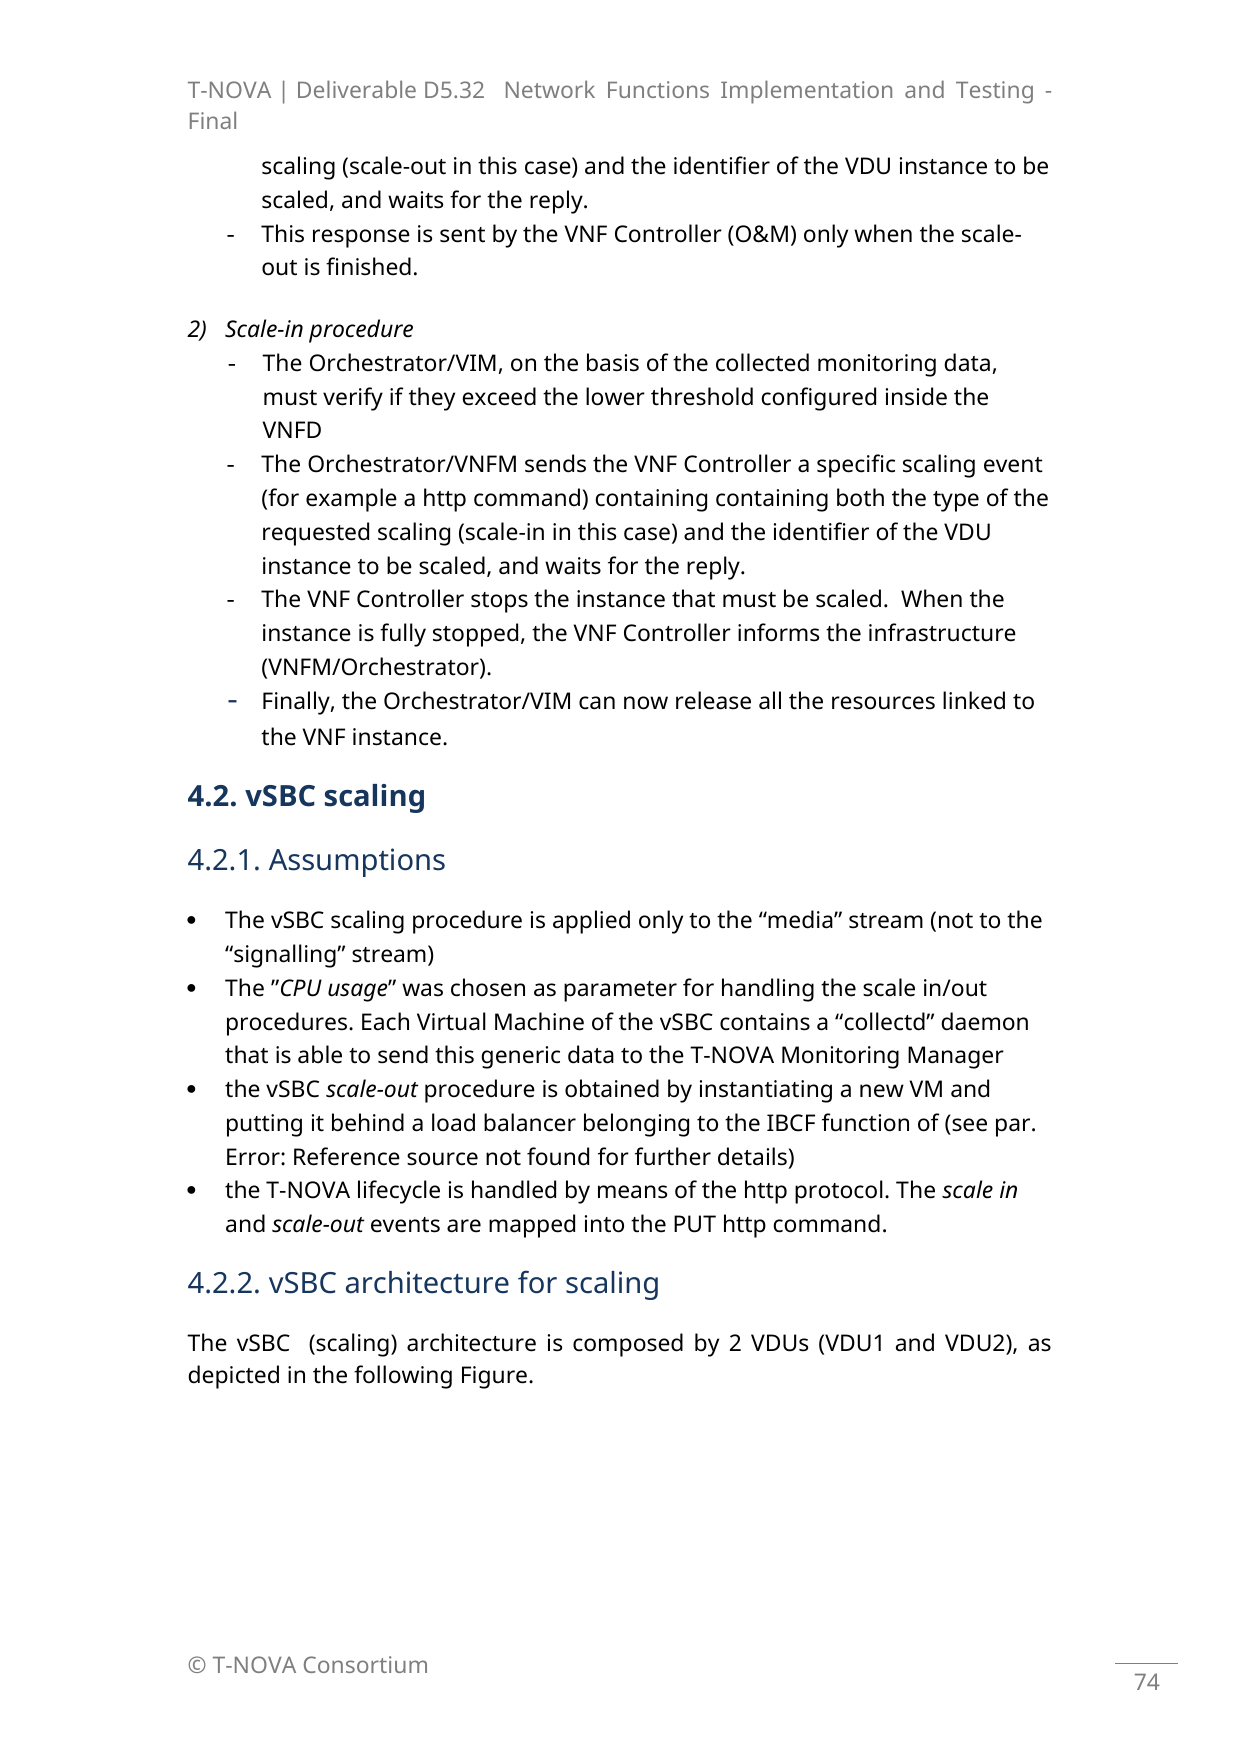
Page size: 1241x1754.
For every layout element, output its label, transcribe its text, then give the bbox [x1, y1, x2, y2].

list The ”CPU usage” was chosen as parameter for handling the scale in/out procedures. Each Virtual Machine of the vSBC contains a “collectd” daemon that is able to send this generic data to the T-NOVA Monitoring Manager [187, 972, 1053, 1071]
text The vSBC (scaling) architecture is composed by 2 VDUs (VDU1 and VDU2), as depicted in the following Figure. [187, 1327, 1053, 1390]
list Scale-in procedure [187, 313, 1053, 344]
subtitle Assumptions [187, 840, 1053, 879]
subtitle vSBC architecture for scaling [187, 1263, 1053, 1302]
list The vSBC scaling procedure is applied only to the “media” stream (not to the “signalling” stream) [187, 904, 1053, 969]
list The VNF Controller stops the instance that must be scaled. When the instance is fully stopped, the VNF Controller informs the infrastructure (VNFM/Orchestrator). [224, 583, 1053, 682]
list The Orchestrator/VNFM sends the VNF Controller a specific scaling event (for example a http command) containing containing both the type of the requested scaling (scale-in in this case) and the identifier of the VDU instance to be scaled, and waits for the reply. [224, 448, 1053, 581]
list Finally, the Orchestrator/VIM can now release all the resources linked to the VNF instance. [224, 685, 1053, 752]
list This response is sent by the VNF Controller (O&M) only when the scale-out is finished. [224, 217, 1053, 283]
list The Orchestrator/VIM, on the basis of the collected monitoring data, must verify if they exceed the lower threshold configured inside the VNFD [225, 347, 1053, 446]
subtitle vSBC scaling [187, 775, 1053, 815]
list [224, 150, 1053, 215]
list the T-NOVA lifecycle is handled by means of the http protocol. The scale in and scale-out events are mapped into the PUT http command. [187, 1174, 1053, 1239]
